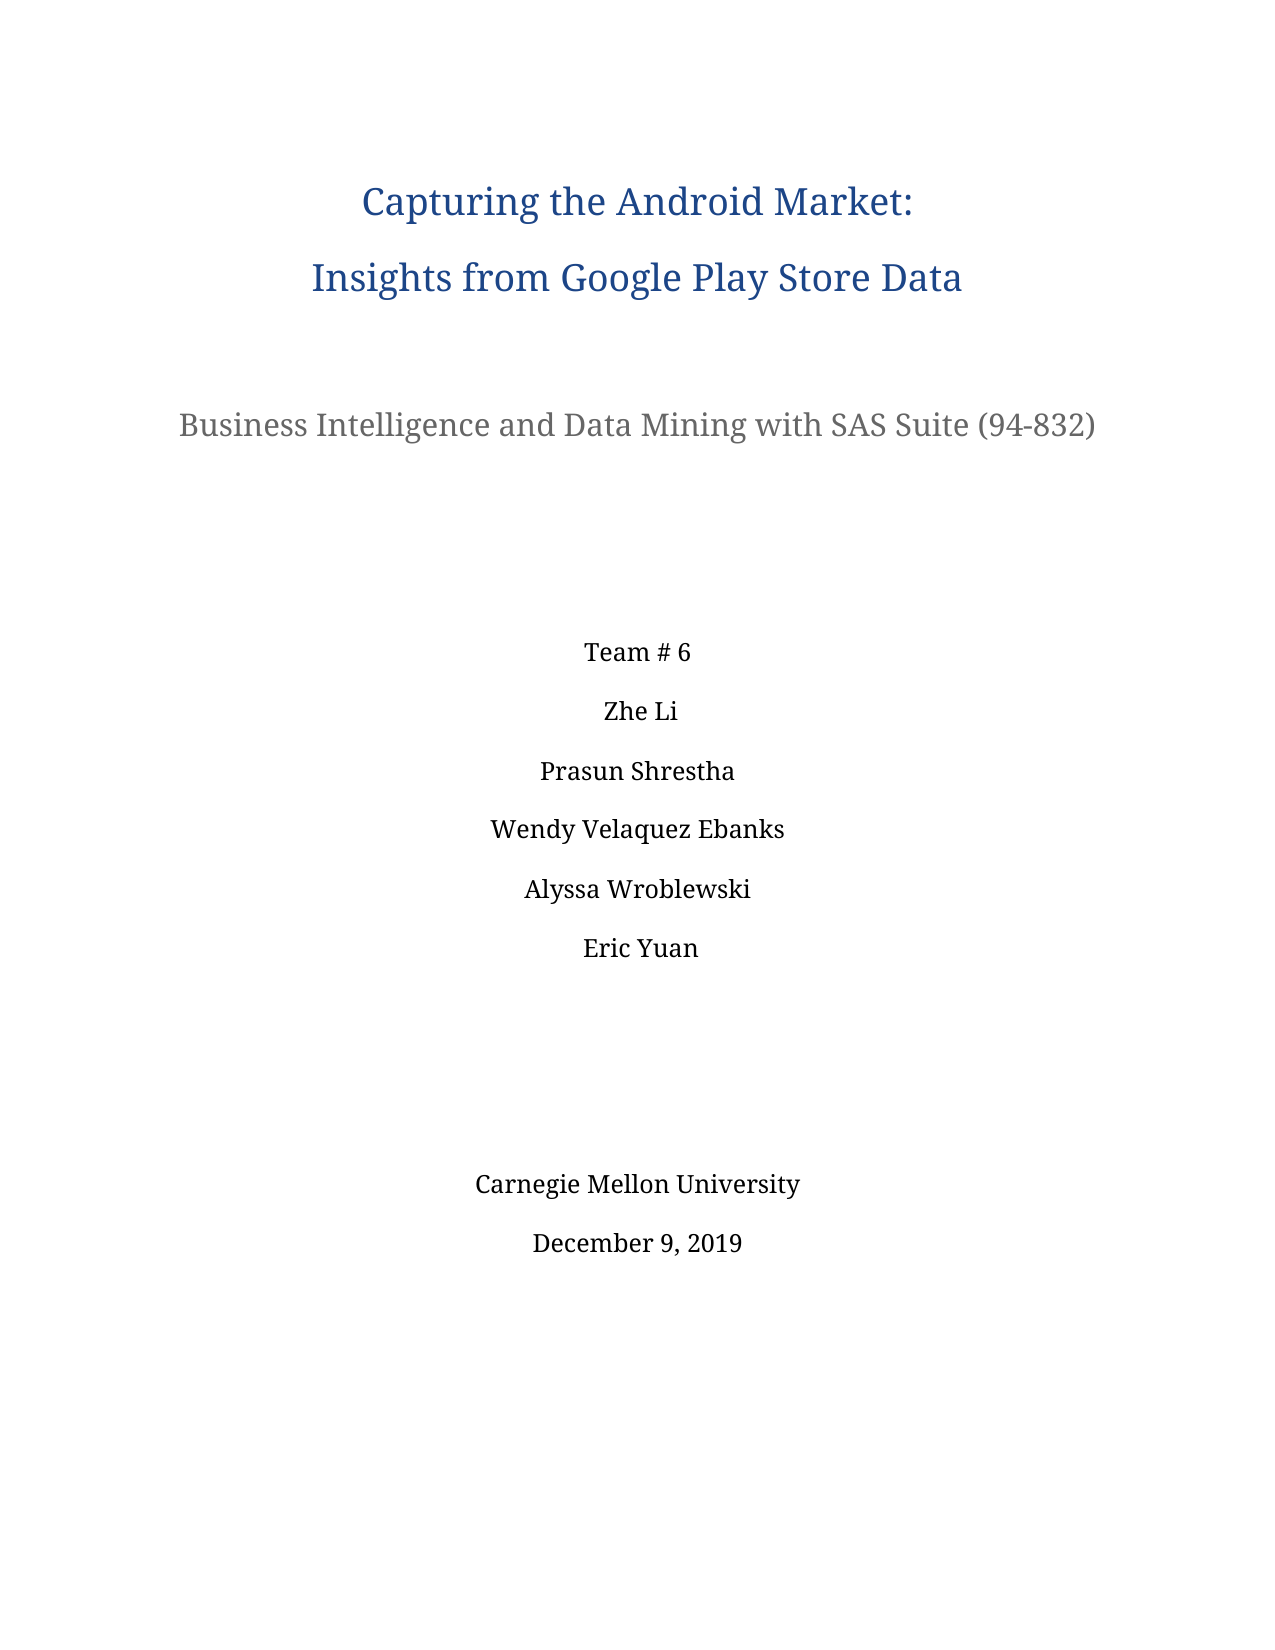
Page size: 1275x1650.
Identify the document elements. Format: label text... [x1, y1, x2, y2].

text Alyssa Wroblewski [150, 871, 1125, 905]
subtitle Business Intelligence and Data Mining with SAS Suite (94-832) [150, 403, 1125, 446]
text Zhe Li [150, 694, 1125, 728]
text Team # 6 [150, 635, 1125, 669]
text Carnegie Mellon University [150, 1167, 1125, 1201]
text Eric Yuan [150, 930, 1125, 964]
text Prasun Shrestha [150, 753, 1125, 787]
text December 9, 2019 [150, 1226, 1125, 1260]
title Capturing the Android Market: [150, 175, 1125, 226]
text Wendy Velaquez Ebanks [150, 812, 1125, 846]
title Insights from Google Play Store Data [150, 251, 1125, 302]
